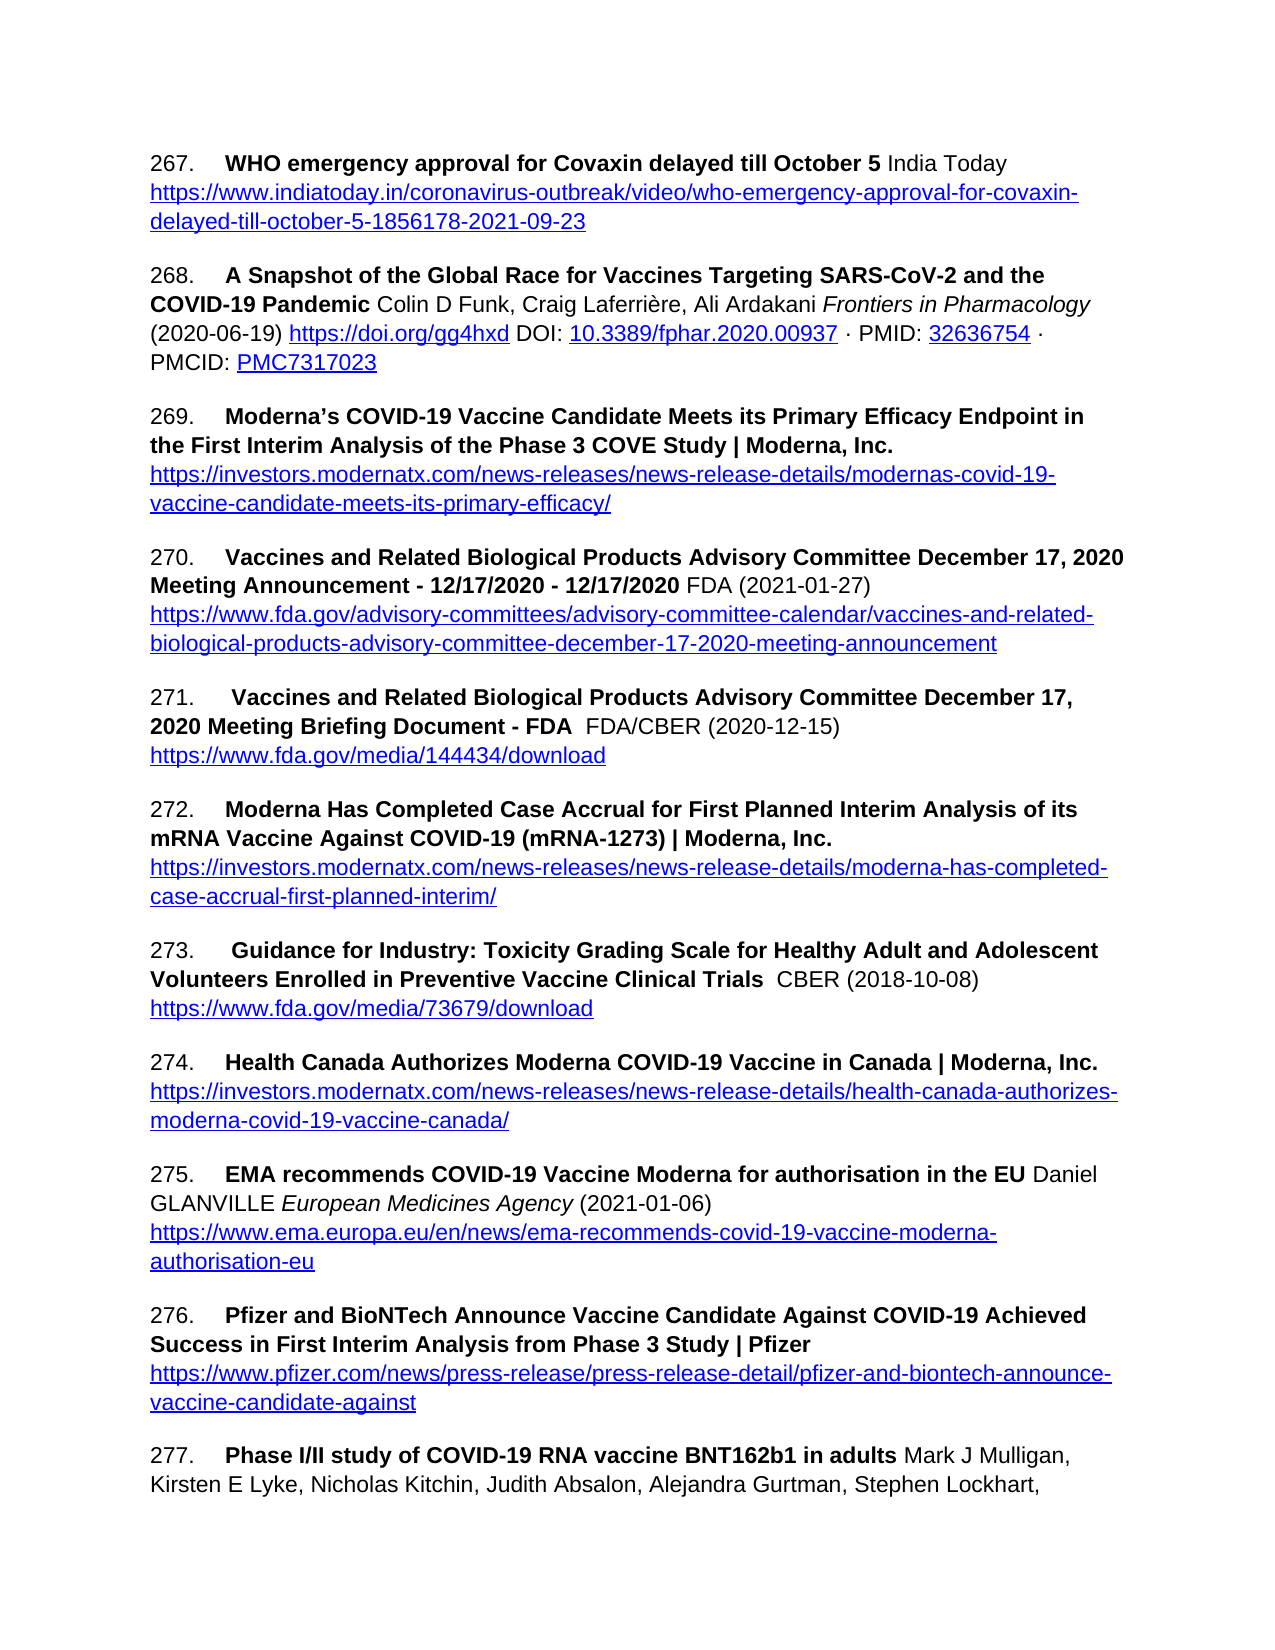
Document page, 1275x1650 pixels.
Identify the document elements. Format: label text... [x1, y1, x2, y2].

text 268. A Snapshot of the Global Race for Vaccines Targeting SARS-CoV-2 and the COVID-19 Pandemic Colin D Funk, Craig Laferrière, Ali Ardakani Frontiers in Pharmacology (2020-06-19) https://doi.org/gg4hxd DOI: 10.3389/fphar.2020.00937 · PMID: 32636754 · PMCID: PMC7317023 [150, 262, 1125, 375]
text 276. Pfizer and BioNTech Announce Vaccine Candidate Against COVID-19 Achieved Success in First Interim Analysis from Phase 3 Study | Pfizer https://www.pfizer.com/news/press-release/press-release-detail/pfizer-and-biontech-announce-vaccine-candidate-against [150, 1302, 1125, 1415]
text 267. WHO emergency approval for Covaxin delayed till October 5 India Today https://www.indiatoday.in/coronavirus-outbreak/video/who-emergency-approval-for-covaxin-delayed-till-october-5-1856178-2021-09-23 [150, 150, 1125, 234]
text 273. Guidance for Industry: Toxicity Grading Scale for Healthy Adult and Adolescent Volunteers Enrolled in Preventive Vaccine Clinical Trials CBER (2018-10-08) https://www.fda.gov/media/73679/download [150, 937, 1125, 1021]
text 275. EMA recommends COVID-19 Vaccine Moderna for authorisation in the EU Daniel GLANVILLE European Medicines Agency (2021-01-06) https://www.ema.europa.eu/en/news/ema-recommends-covid-19-vaccine-moderna-authorisation-eu [150, 1161, 1125, 1274]
text 271. Vaccines and Related Biological Products Advisory Committee December 17, 2020 Meeting Briefing Document - FDA FDA/CBER (2020-12-15) https://www.fda.gov/media/144434/download [150, 684, 1125, 769]
text 269. Moderna’s COVID-19 Vaccine Candidate Meets its Primary Efficacy Endpoint in the First Interim Analysis of the Phase 3 COVE Study | Moderna, Inc. https://investors.modernatx.com/news-releases/news-release-details/modernas-covid-19-vaccine-candidate-meets-its-primary-efficacy/ [150, 403, 1125, 516]
text 272. Moderna Has Completed Case Accrual for First Planned Interim Analysis of its mRNA Vaccine Against COVID-19 (mRNA-1273) | Moderna, Inc. https://investors.modernatx.com/news-releases/news-release-details/moderna-has-completed-case-accrual-first-planned-interim/ [150, 796, 1125, 909]
text 274. Health Canada Authorizes Moderna COVID-19 Vaccine in Canada | Moderna, Inc. https://investors.modernatx.com/news-releases/news-release-details/health-canada-authorizes-moderna-covid-19-vaccine-canada/ [150, 1049, 1125, 1133]
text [150, 1442, 1125, 1498]
text 270. Vaccines and Related Biological Products Advisory Committee December 17, 2020 Meeting Announcement - 12/17/2020 - 12/17/2020 FDA (2021-01-27) https://www.fda.gov/advisory-committees/advisory-committee-calendar/vaccines-and-related-biological-products-advisory-committee-december-17-2020-meeting-announcement [150, 543, 1125, 657]
